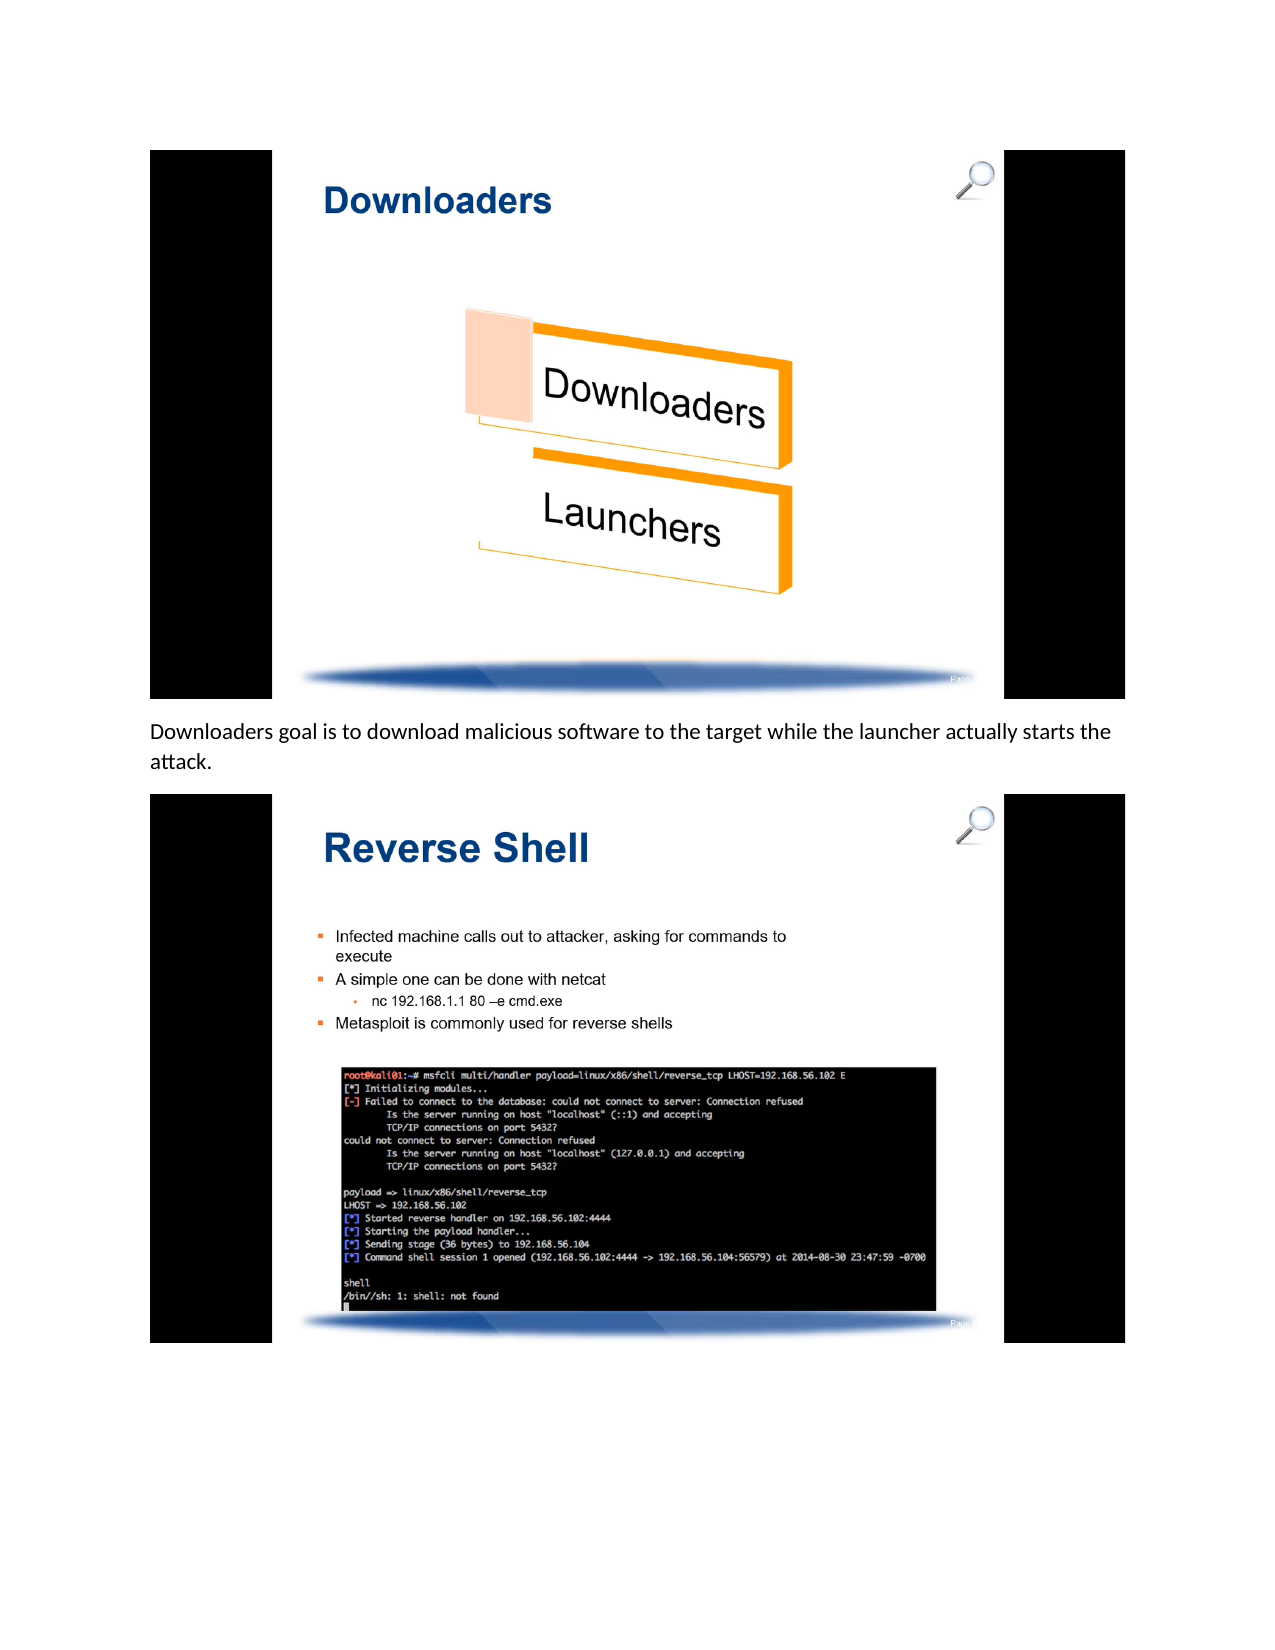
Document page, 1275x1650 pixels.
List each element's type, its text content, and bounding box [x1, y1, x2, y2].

picture [150, 794, 1125, 1343]
text Downloaders goal is to download malicious software to the target while the launcher actually starts the attack. [150, 717, 1125, 776]
picture [150, 150, 1125, 699]
